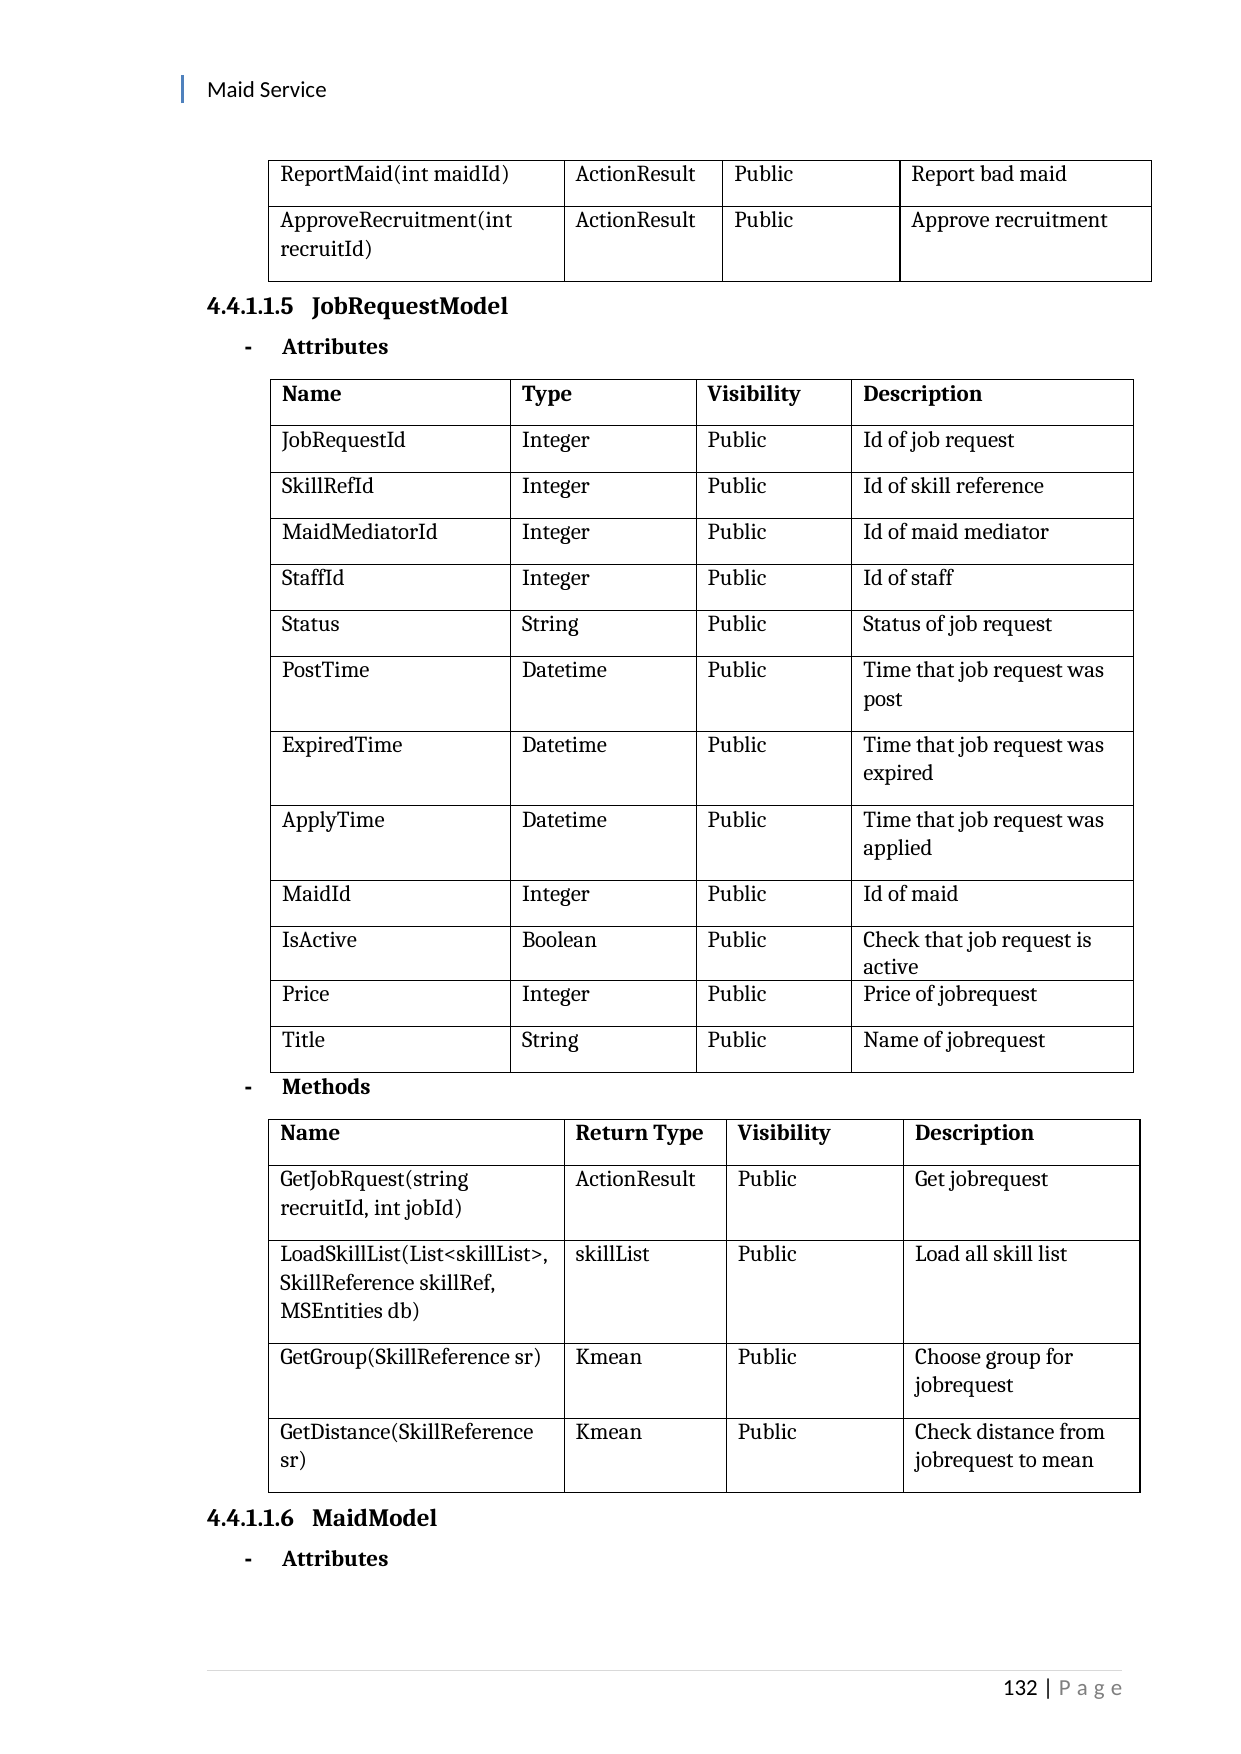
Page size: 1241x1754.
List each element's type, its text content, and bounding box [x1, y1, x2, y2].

table_cell Datetime [511, 732, 696, 805]
table_cell Choose group for jobrequest [904, 1344, 1139, 1417]
table_cell LoadSkillList(List<skillList>, SkillReference skillRef, MSEntities db) [269, 1241, 564, 1343]
table_cell Price [271, 981, 510, 1026]
table_cell Datetime [511, 806, 696, 880]
table_cell Check distance from jobrequest to mean [904, 1419, 1139, 1492]
table_cell Public [697, 611, 851, 656]
table_cell MaidMediatorId [271, 519, 510, 564]
table_cell Name of jobrequest [852, 1027, 1133, 1072]
table_cell IsActive [271, 927, 510, 980]
table_cell Status [271, 611, 510, 656]
table_cell GetGroup(SkillReference sr) [269, 1344, 564, 1417]
table_cell Time that job request was applied [852, 806, 1133, 880]
table_cell Id of staff [852, 565, 1133, 610]
table_cell Kmean [565, 1419, 726, 1492]
table_cell Report bad maid [901, 161, 1151, 206]
table_cell Integer [511, 519, 696, 564]
table_cell Time that job request was expired [852, 732, 1133, 805]
table_cell ExpiredTime [271, 732, 510, 805]
table_cell Approve recruitment [901, 207, 1151, 281]
table_cell Public [697, 657, 851, 731]
table_cell String [511, 611, 696, 656]
table_cell Public [727, 1344, 903, 1417]
table_cell Public [697, 426, 851, 472]
table_cell Public [723, 161, 899, 206]
table_cell Integer [511, 473, 696, 518]
table_cell Boolean [511, 927, 696, 980]
table_cell Integer [511, 881, 696, 926]
table_cell Public [697, 927, 851, 980]
table_cell Public [697, 519, 851, 564]
table_cell Id of job request [852, 426, 1133, 472]
table_header Description [904, 1120, 1139, 1165]
table_cell Public [727, 1166, 903, 1240]
table_cell Check that job request is active [852, 927, 1133, 980]
table_header Visibility [697, 380, 851, 425]
table_cell JobRequestId [271, 426, 510, 472]
table_cell Id of maid mediator [852, 519, 1133, 564]
table_header Visibility [727, 1120, 903, 1165]
table_cell String [511, 1027, 696, 1072]
table_cell Status of job request [852, 611, 1133, 656]
table_cell MaidId [271, 881, 510, 926]
table_header Return Type [565, 1120, 726, 1165]
subtitle MaidModel [207, 1503, 1122, 1532]
table_cell ApplyTime [271, 806, 510, 880]
table_cell Public [697, 981, 851, 1026]
table_cell Get jobrequest [904, 1166, 1139, 1240]
subtitle JobRequestModel [207, 292, 1122, 321]
table_cell GetDistance(SkillReference sr) [269, 1419, 564, 1492]
table_cell ReportMaid(int maidId) [269, 161, 564, 206]
table_header Description [852, 380, 1133, 425]
table_cell Datetime [511, 657, 696, 731]
list Attributes [244, 333, 1122, 361]
table_cell Public [727, 1241, 903, 1343]
table_cell Public [697, 806, 851, 880]
table_cell Integer [511, 981, 696, 1026]
table_cell ActionResult [565, 1166, 726, 1240]
table_cell Title [271, 1027, 510, 1072]
list Attributes [244, 1545, 1122, 1572]
table_cell Public [697, 732, 851, 805]
table_cell Public [727, 1419, 903, 1492]
table_cell StaffId [271, 565, 510, 610]
table_cell Load all skill list [904, 1241, 1139, 1343]
table_cell Id of maid [852, 881, 1133, 926]
table_cell Public [697, 1027, 851, 1072]
table_cell SkillRefId [271, 473, 510, 518]
table_header Name [271, 380, 510, 425]
table_cell Integer [511, 426, 696, 472]
table_cell Public [697, 473, 851, 518]
table_cell Integer [511, 565, 696, 610]
list Methods [244, 1073, 1122, 1100]
table_cell Public [723, 207, 899, 281]
table_header Type [511, 380, 696, 425]
table_cell Price of jobrequest [852, 981, 1133, 1026]
table_header Name [269, 1120, 564, 1165]
table_cell Public [697, 565, 851, 610]
table_cell PostTime [271, 657, 510, 731]
table_cell ApproveRecruitment(int recruitId) [269, 207, 564, 281]
table_cell ActionResult [565, 161, 722, 206]
table_cell Id of skill reference [852, 473, 1133, 518]
table_cell Public [697, 881, 851, 926]
table_cell Time that job request was post [852, 657, 1133, 731]
table_cell Kmean [565, 1344, 726, 1417]
table_cell GetJobRquest(string recruitId, int jobId) [269, 1166, 564, 1240]
table_cell ActionResult [565, 207, 722, 281]
table_cell skillList [565, 1241, 726, 1343]
